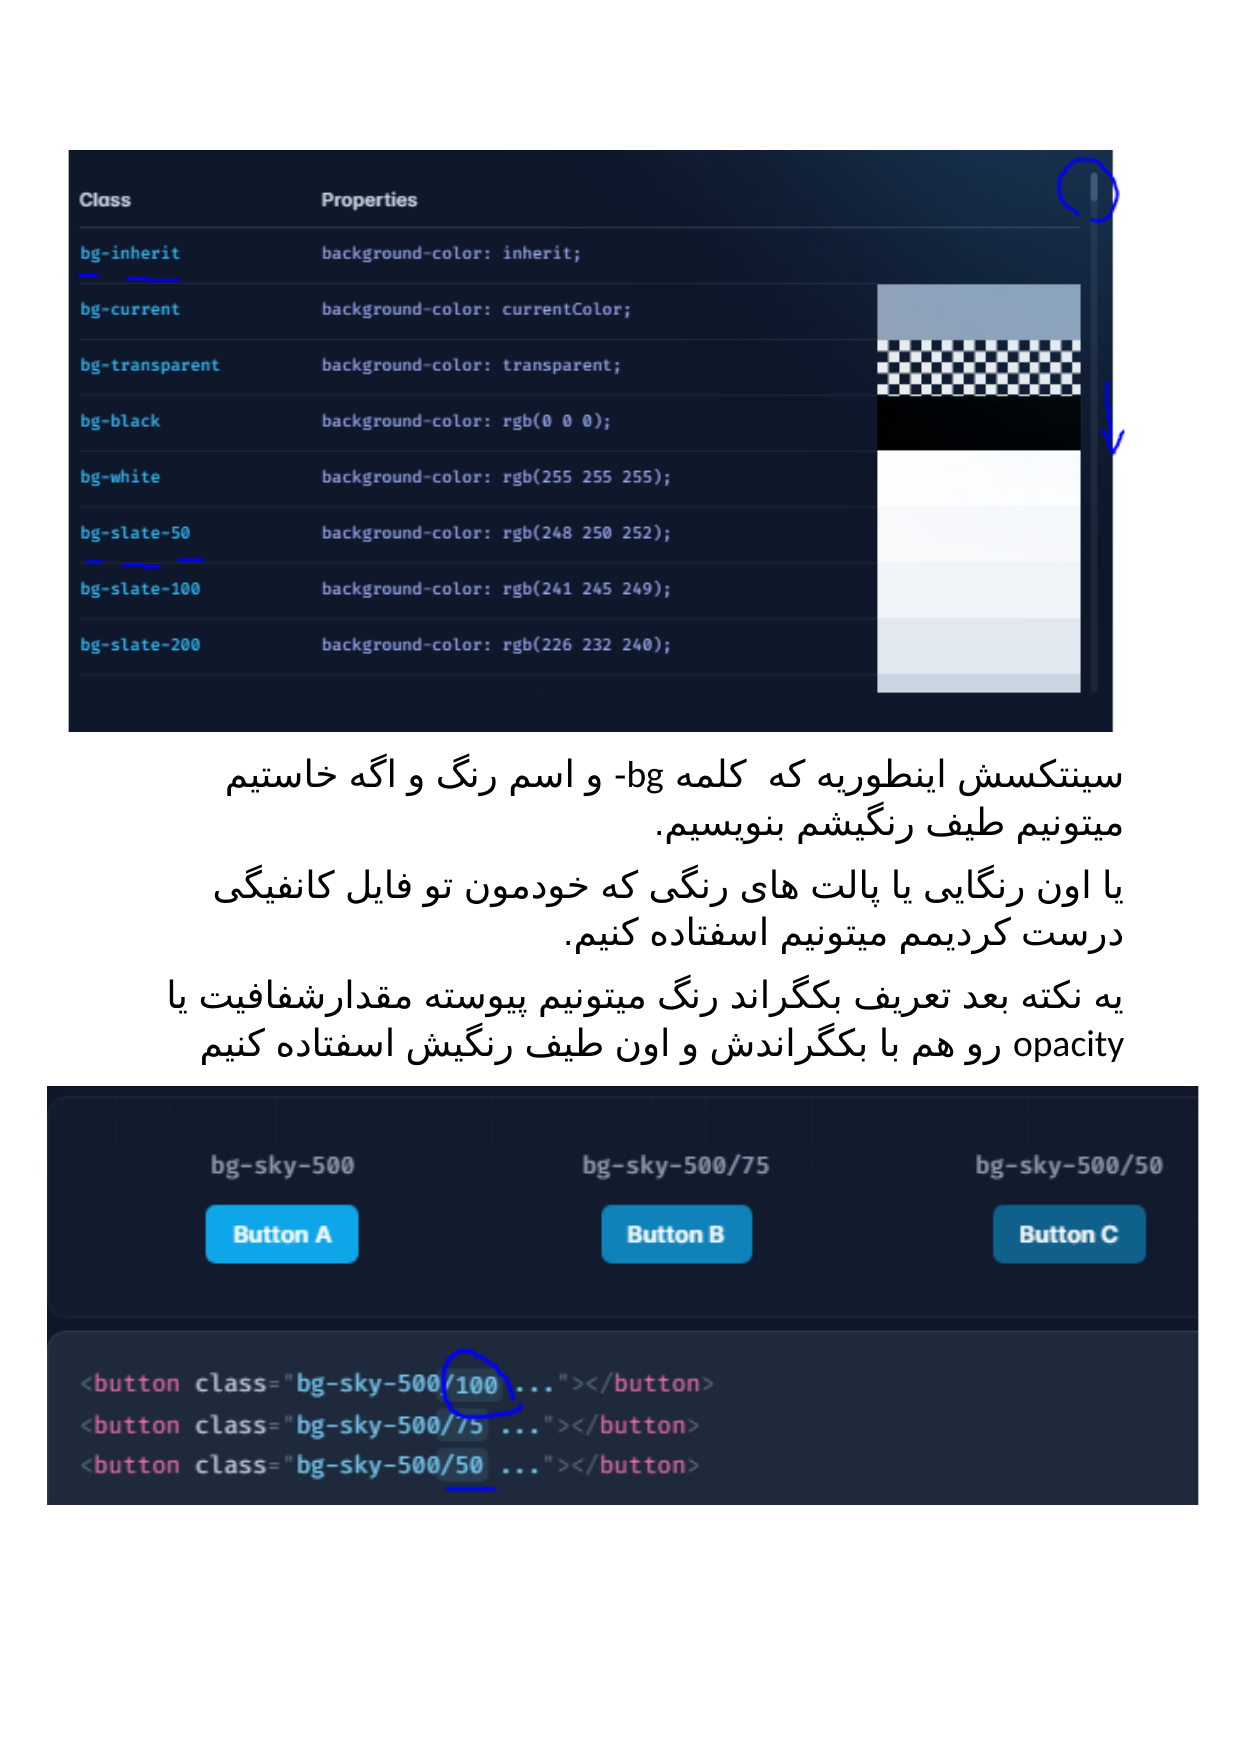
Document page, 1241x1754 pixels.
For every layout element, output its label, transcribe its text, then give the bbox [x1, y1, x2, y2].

text سینتکسش اینطوریه که کلمه bg- و اسم رنگ و اگه خاستیم میتونیم طیف رنگیشم بنویسیم. [150, 751, 1124, 843]
picture [47, 1086, 1199, 1505]
picture [68, 150, 1125, 732]
text یا اون رنگایی یا پالت های رنگی که خودمون تو فایل کانفیگی درست کردیمم میتونیم اسفتاده کنیم. [150, 863, 1124, 953]
text یه نکته بعد تعریف بکگراند رنگ میتونیم پیوسته مقدارشفافیت یا opacity رو هم با بکگراندش و اون طیف رنگیش اسفتاده کنیم [150, 973, 1124, 1066]
